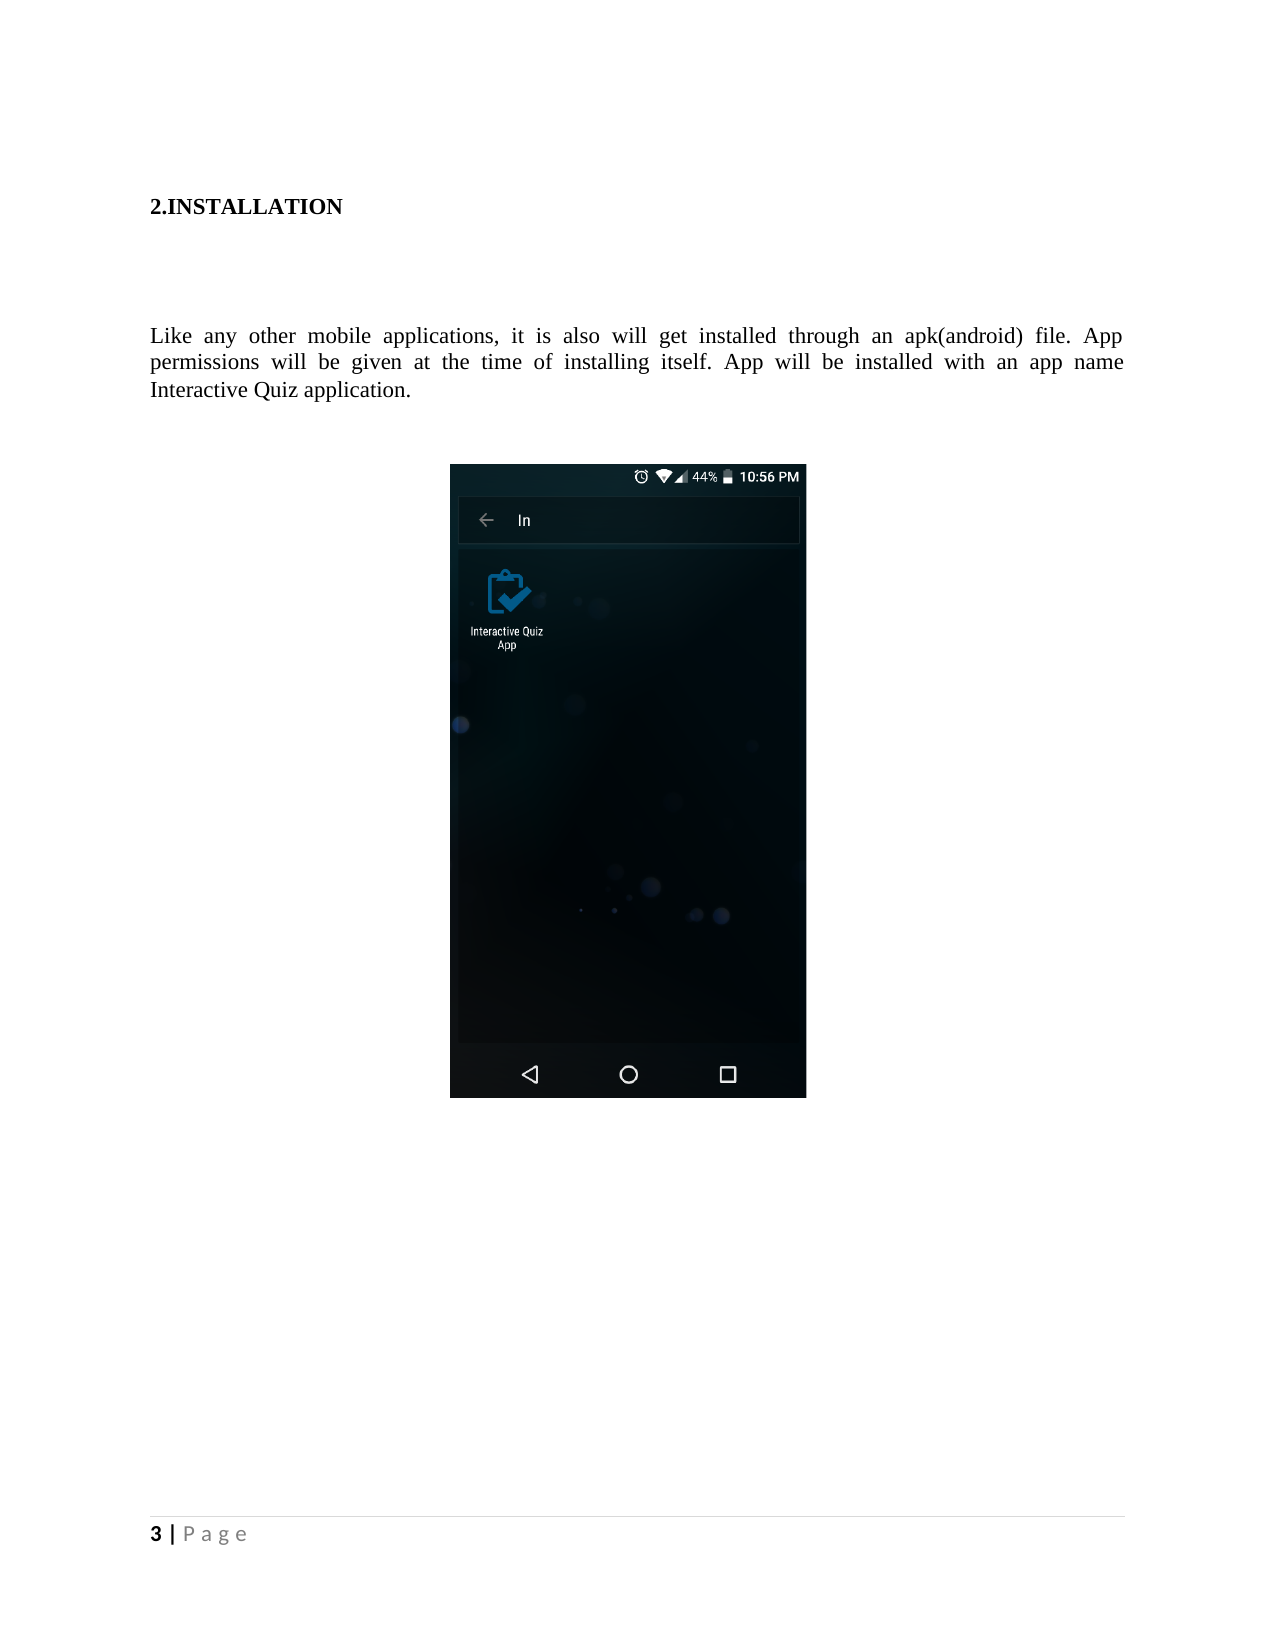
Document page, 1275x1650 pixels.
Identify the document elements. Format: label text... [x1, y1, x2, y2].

picture [450, 464, 807, 1098]
text 2.INSTALLATION [150, 193, 1125, 219]
text Like any other mobile applications, it is also will get installed through an apk(android) file. App permissions will be given at the time of installing itself. App will be installed with an app name Interactive Quiz application. [150, 322, 1125, 403]
